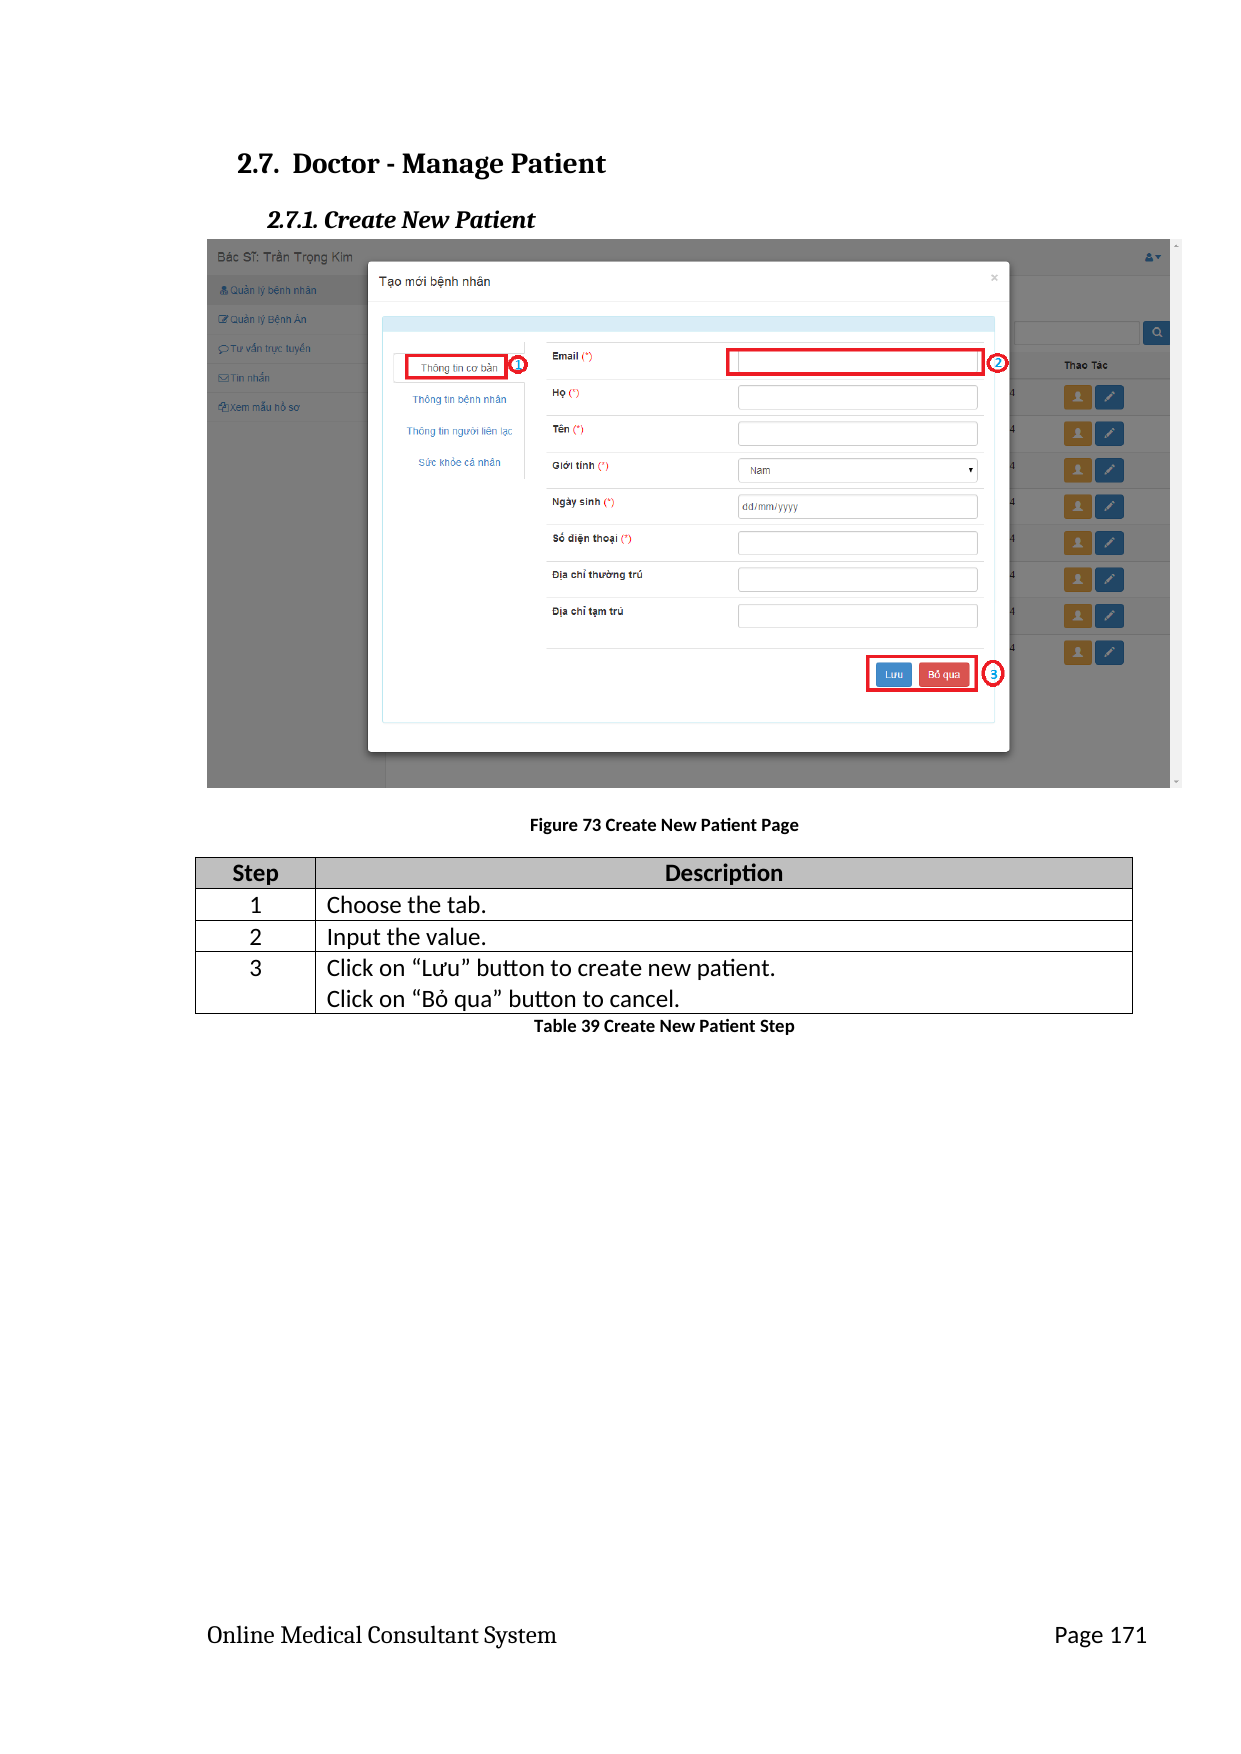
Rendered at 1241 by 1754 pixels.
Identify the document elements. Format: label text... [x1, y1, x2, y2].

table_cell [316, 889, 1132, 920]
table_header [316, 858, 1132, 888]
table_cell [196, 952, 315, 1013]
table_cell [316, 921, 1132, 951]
picture [207, 239, 1182, 788]
text Table Create New Patient Step [207, 1014, 1122, 1037]
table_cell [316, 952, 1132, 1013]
text Figure Create New Patient Page [207, 813, 1122, 836]
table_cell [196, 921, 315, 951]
subtitle Create New Patient [267, 206, 1122, 235]
subtitle Doctor - Manage Patient [237, 147, 1122, 181]
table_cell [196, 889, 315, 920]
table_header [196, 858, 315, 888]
